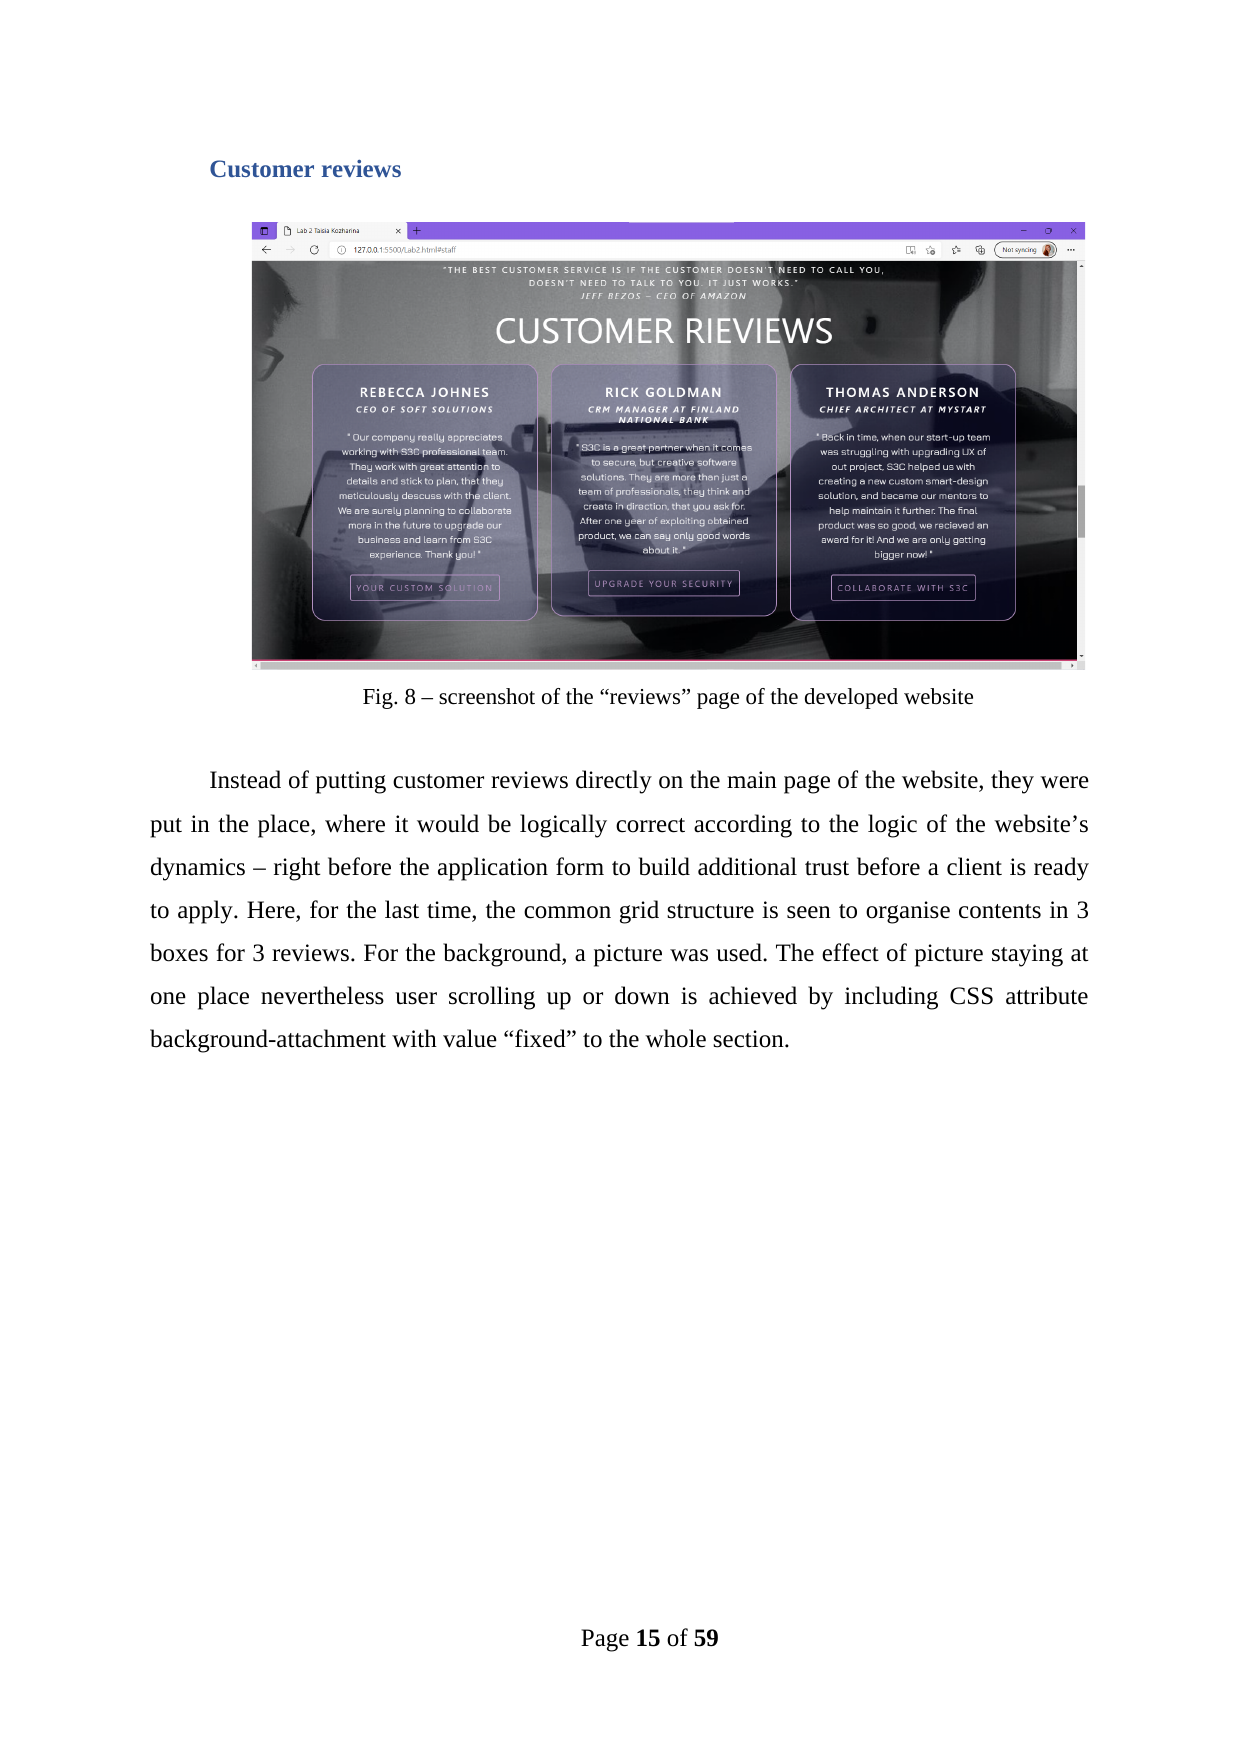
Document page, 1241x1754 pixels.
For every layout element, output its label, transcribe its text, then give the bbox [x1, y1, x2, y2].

picture [251, 222, 1085, 670]
subtitle Customer reviews [150, 154, 1090, 183]
text Instead of putting customer reviews directly on the main page of the website, they were put in the place, where it would be logically correct according to the logic of the website’s dynamics – right before the application form to build additional trust before a client is ready to apply. Here, for the last time, the common grid structure is seen to organise contents in 3 boxes for 3 reviews. For the background, a picture was used. The effect of picture staying at one place nevertheless user scrolling up or down is achieved by including CSS attribute background-attachment with value “fixed” to the whole section. [150, 766, 1090, 1053]
